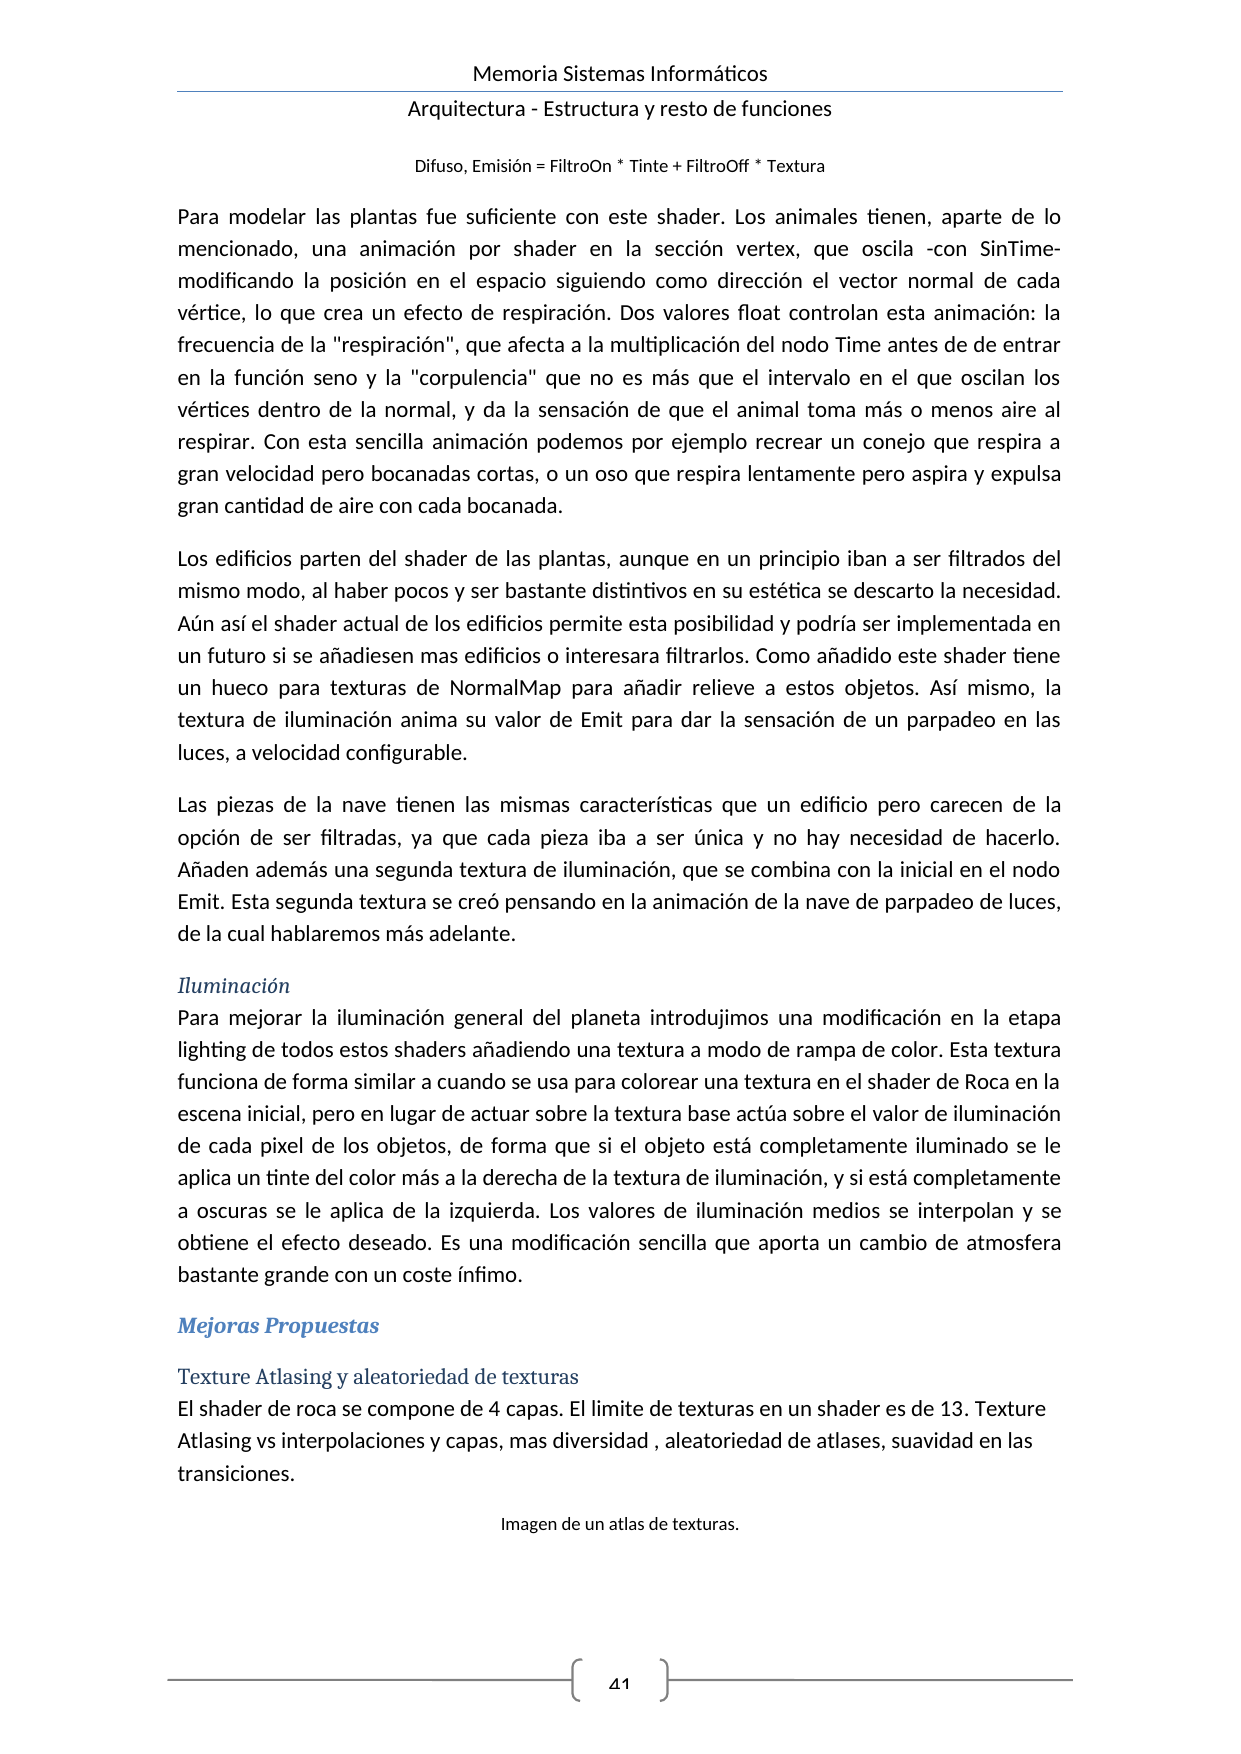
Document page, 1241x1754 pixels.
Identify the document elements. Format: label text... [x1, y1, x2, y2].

text Para mejorar la iluminación general del planeta introdujimos una modificación en la etapa lighting de todos estos shaders añadiendo una textura a modo de rampa de color. Esta textura funciona de forma similar a cuando se usa para colorear una textura en el shader de Roca en la escena inicial, pero en lugar de actuar sobre la textura base actúa sobre el valor de iluminación de cada pixel de los objetos, de forma que si el objeto está completamente iluminado se le aplica un tinte del color más a la derecha de la textura de iluminación, y si está completamente a oscuras se le aplica de la izquierda. Los valores de iluminación medios se interpolan y se obtiene el efecto deseado. Es una modificación sencilla que aporta un cambio de atmosfera bastante grande con un coste ínfimo. [177, 1003, 1063, 1288]
text Para modelar las plantas fue suficiente con este shader. Los animales tienen, aparte de lo mencionado, una animación por shader en la sección vertex, que oscila -con SinTime- modificando la posición en el espacio siguiendo como dirección el vector normal de cada vértice, lo que crea un efecto de respiración. Dos valores float controlan esta animación: la frecuencia de la "respiración", que afecta a la multiplicación del nodo Time antes de de entrar en la función seno y la "corpulencia" que no es más que el intervalo en el que oscilan los vértices dentro de la normal, y da la sensación de que el animal toma más o menos aire al respirar. Con esta sencilla animación podemos por ejemplo recrear un conejo que respira a gran velocidad pero bocanadas cortas, o un oso que respira lentamente pero aspira y expulsa gran cantidad de aire con cada bocanada. [177, 202, 1063, 519]
subtitle Iluminación [177, 972, 1063, 999]
text Las piezas de la nave tienen las mismas características que un edificio pero carecen de la opción de ser filtradas, ya que cada pieza iba a ser única y no hay necesidad de hacerlo. Añaden además una segunda textura de iluminación, que se combina con la inicial en el nodo Emit. Esta segunda textura se creó pensando en la animación de la nave de parpadeo de luces, de la cual hablaremos más adelante. [177, 791, 1063, 947]
subtitle Texture Atlasing y aleatoriedad de texturas [177, 1364, 1063, 1391]
subtitle Mejoras Propuestas [177, 1313, 1063, 1339]
text Los edificios parten del shader de las plantas, aunque en un principio iban a ser filtrados del mismo modo, al haber pocos y ser bastante distintivos en su estética se descarto la necesidad. Aún así el shader actual de los edificios permite esta posibilidad y podría ser implementada en un futuro si se añadiesen mas edificios o interesara filtrarlos. Como añadido este shader tiene un hueco para texturas de NormalMap para añadir relieve a estos objetos. Así mismo, la textura de iluminación anima su valor de Emit para dar la sensación de un parpadeo en las luces, a velocidad configurable. [177, 544, 1063, 766]
text Imagen de un atlas de texturas. [177, 1512, 1063, 1535]
text El shader de roca se compone de 4 capas. El limite de texturas en un shader es de 13. Texture Atlasing vs interpolaciones y capas, mas diversidad , aleatoriedad de atlases, suavidad en las transiciones. [177, 1394, 1063, 1487]
text Difuso, Emisión = FiltroOn * Tinte + FiltroOff * Textura [177, 154, 1063, 177]
